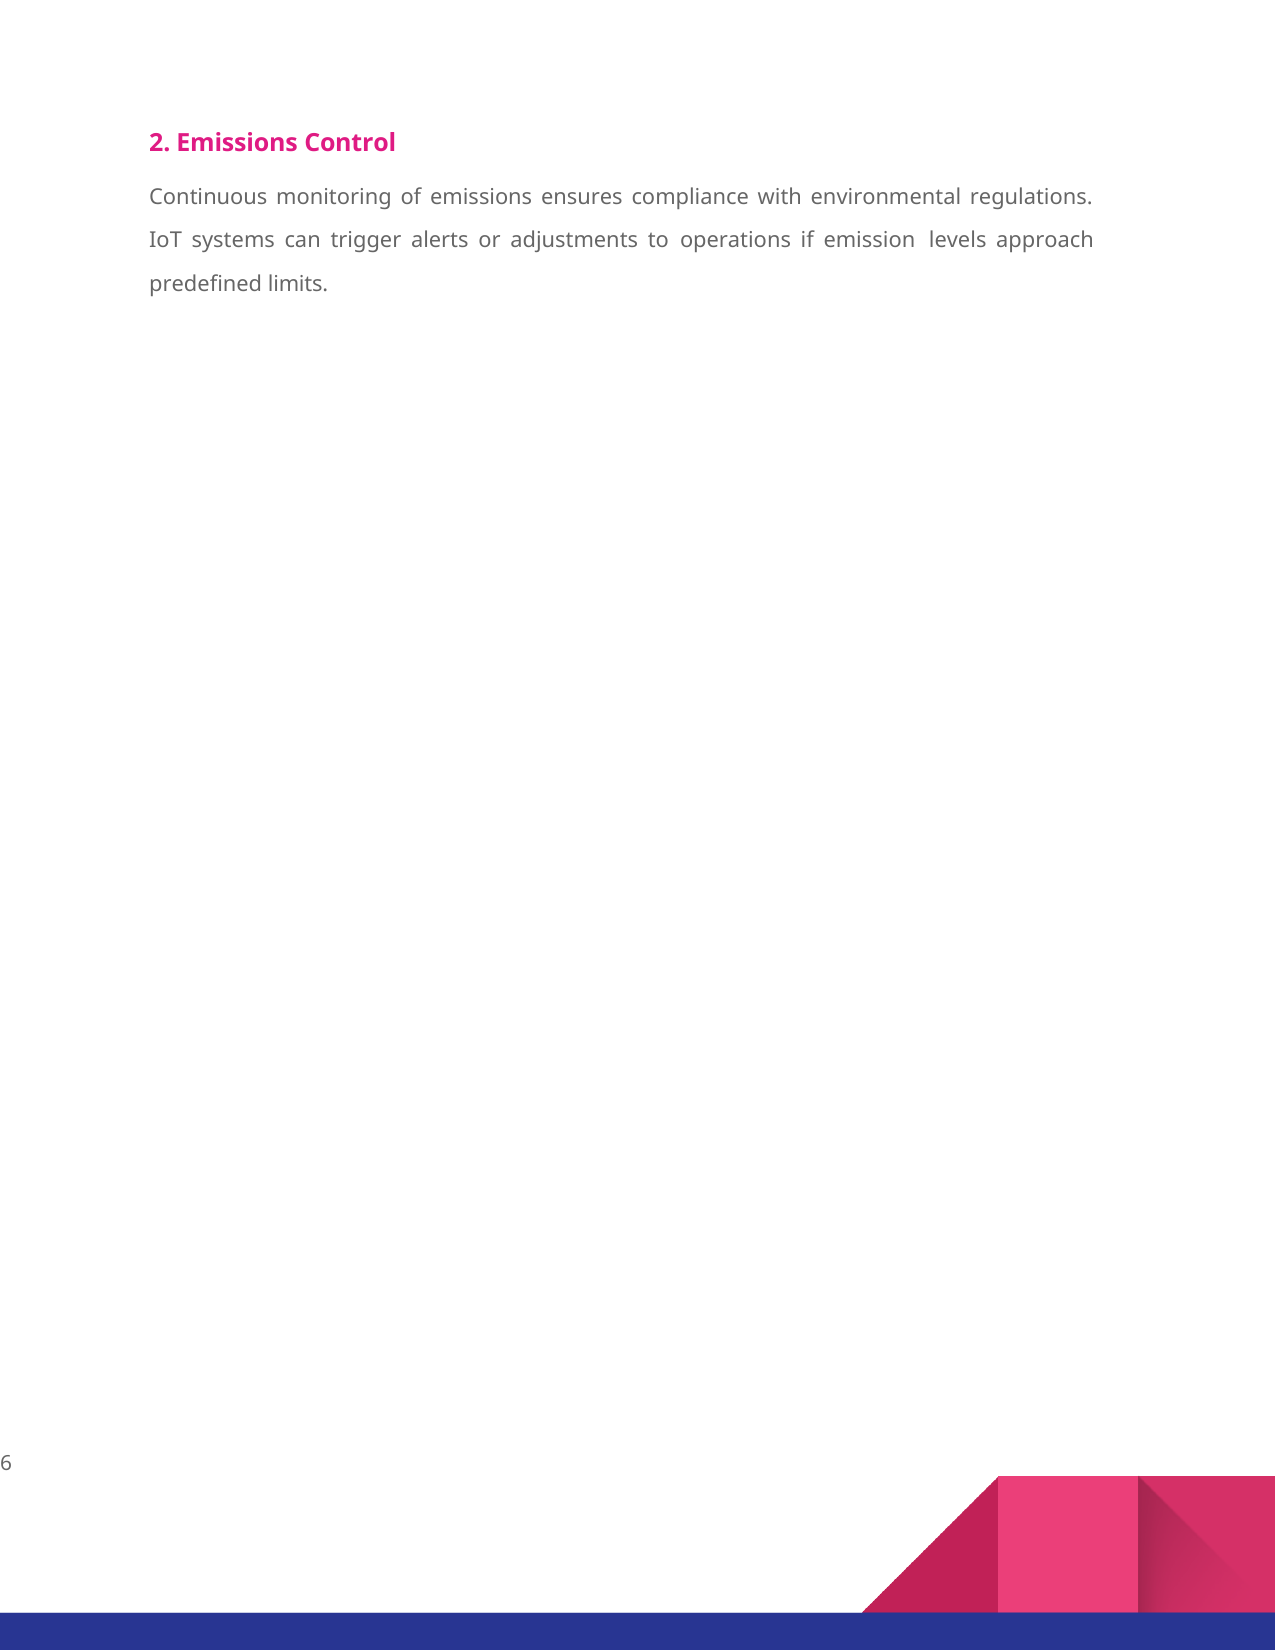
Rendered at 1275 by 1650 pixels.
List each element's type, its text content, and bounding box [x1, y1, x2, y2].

list Emissions Control [149, 125, 1127, 159]
text Continuous monitoring of emissions ensures compliance with environmental regulations. IoT systems can trigger alerts or adjustments to operations if emission levels approach predeﬁned limits. [149, 181, 1094, 298]
picture [0, 1475, 1275, 1650]
